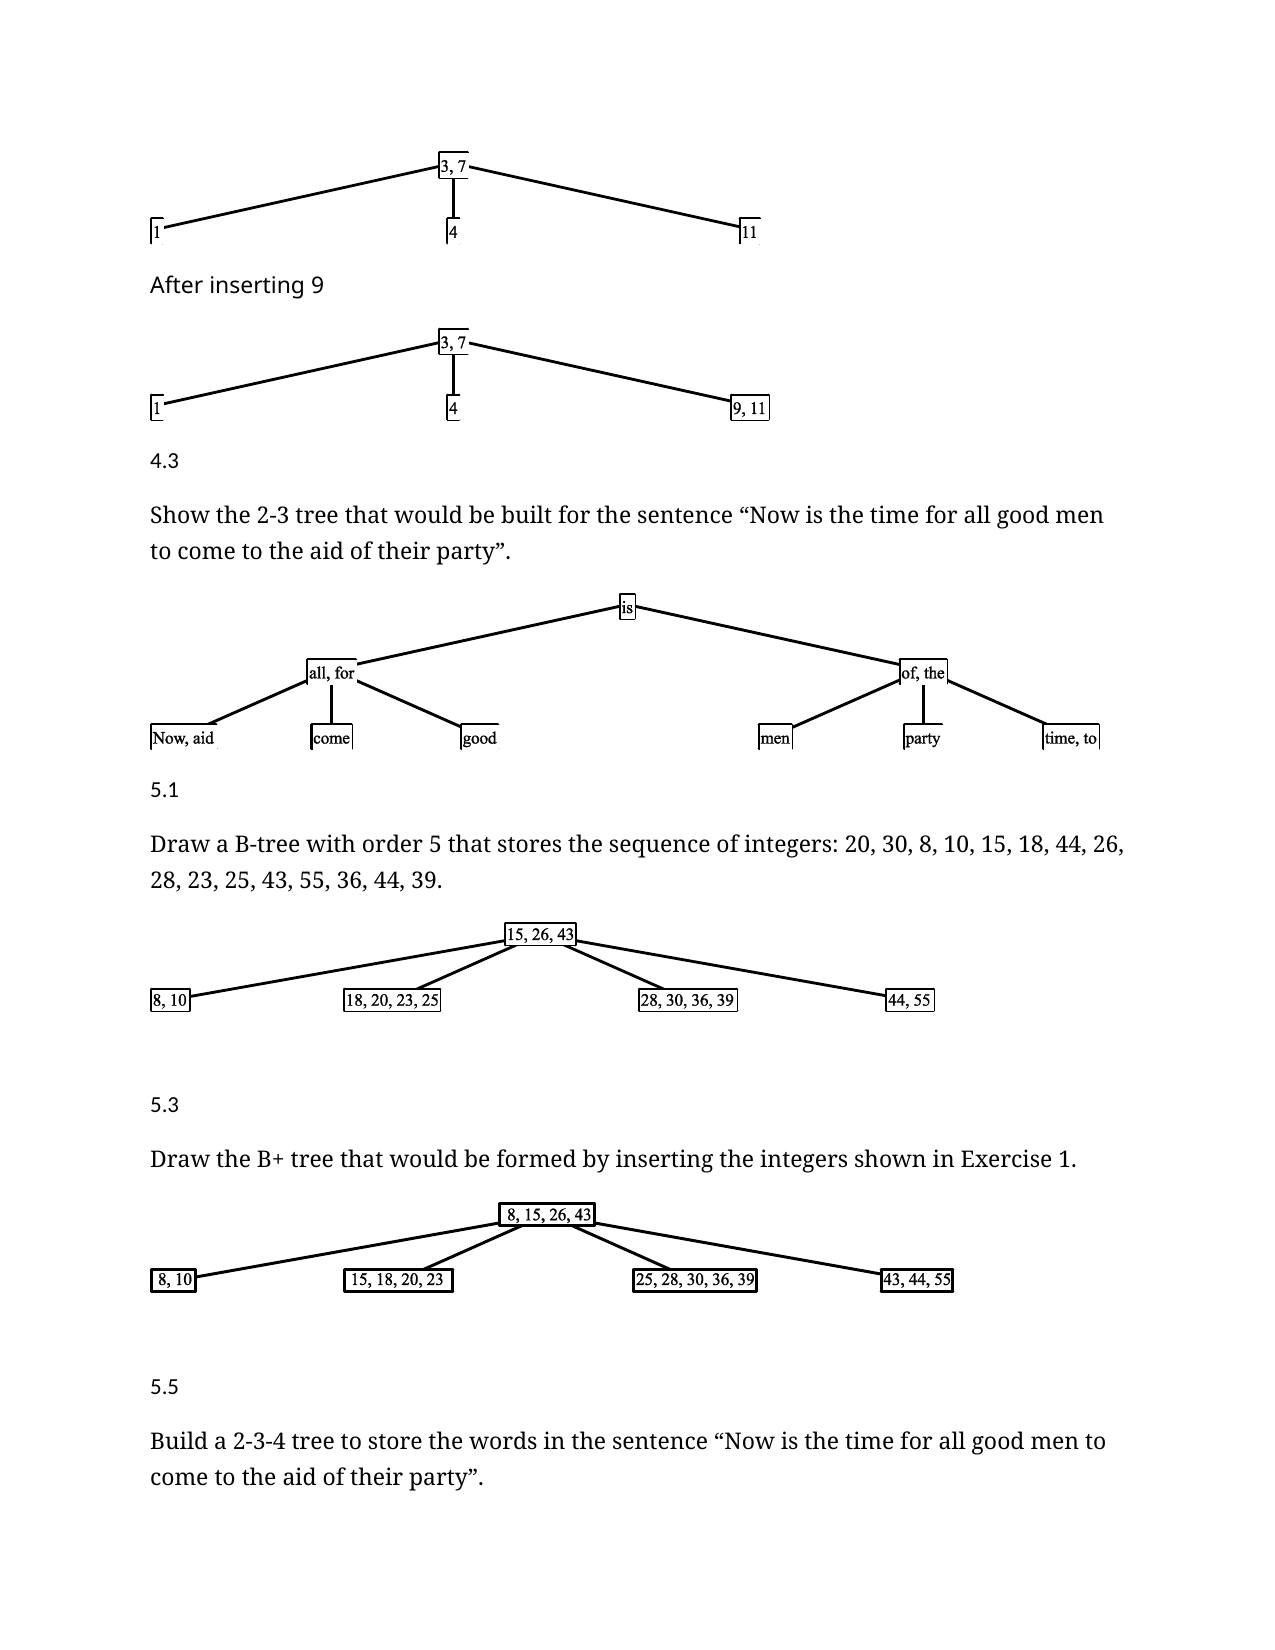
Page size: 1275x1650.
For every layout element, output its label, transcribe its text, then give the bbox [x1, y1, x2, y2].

text Draw a B-tree with order 5 that stores the sequence of integers: 20, 30, 8, 10, 15, 18, 44, 26, 28, 23, 25, 43, 55, 36, 44, 39. [150, 828, 1125, 895]
text After inserting 9 [150, 269, 1125, 301]
text 5.5 [150, 1372, 1125, 1400]
text Draw the B+ tree that would be formed by inserting the integers shown in Exercise 1. [150, 1143, 1125, 1174]
text Show the 2-3 tree that would be built for the sentence “Now is the time for all good men to come to the aid of their party”. [150, 499, 1125, 566]
text 4.3 [150, 446, 1125, 474]
text 5.3 [150, 1090, 1125, 1118]
text Build a 2-3-4 tree to store the words in the sentence “Now is the time for all good men to come to the aid of their party”. [150, 1425, 1125, 1492]
text 5.1 [150, 775, 1125, 803]
